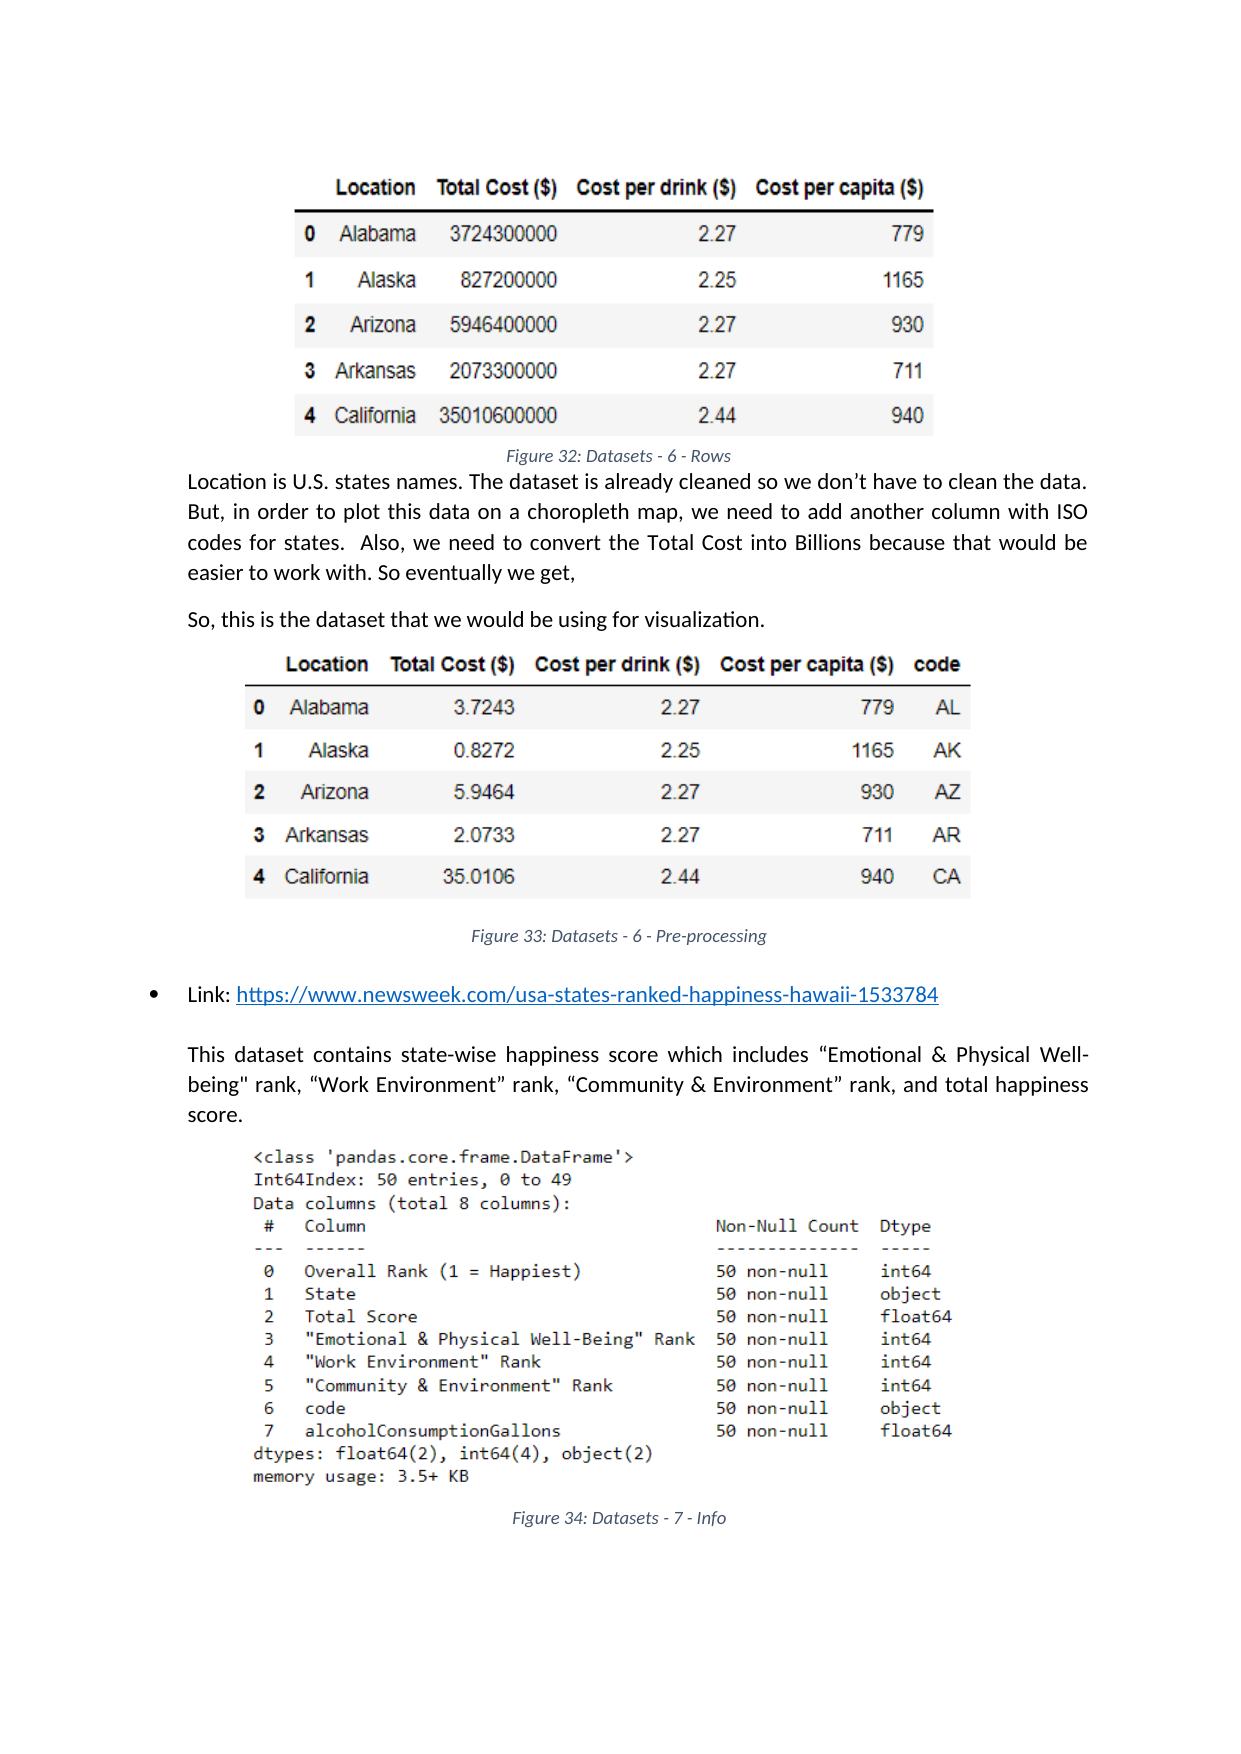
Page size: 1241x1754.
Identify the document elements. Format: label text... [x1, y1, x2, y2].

list This dataset contains state-wise happiness score which includes “Emotional & Physical Well-being" rank, “Work Environment” rank, “Community & Environment” rank, and total happiness score. [187, 1040, 1090, 1128]
list So, this is the dataset that we would be using for visualization. [187, 605, 1090, 633]
picture [245, 1140, 995, 1501]
picture [245, 633, 995, 915]
picture [292, 150, 948, 436]
list Link: https://www.newsweek.com/usa-states-ranked-happiness-hawaii-1533784 [150, 980, 1090, 1008]
